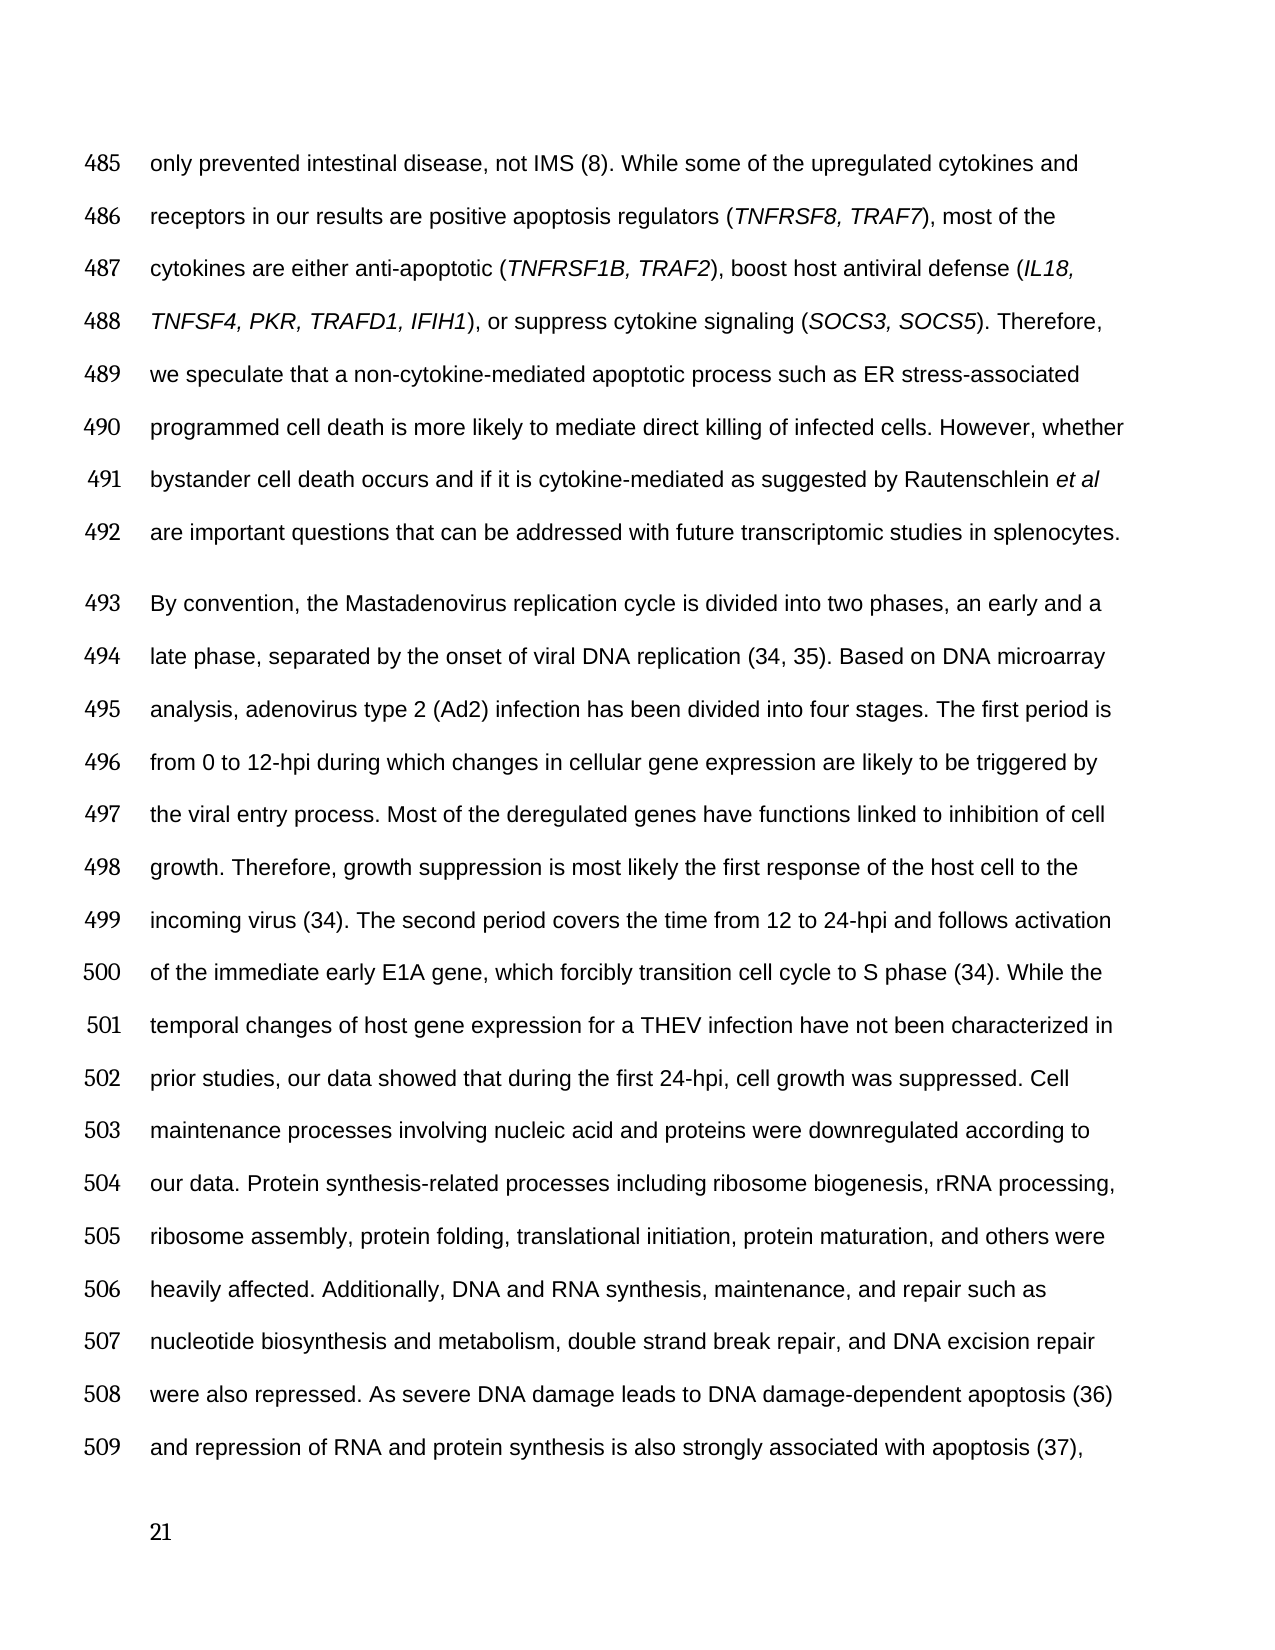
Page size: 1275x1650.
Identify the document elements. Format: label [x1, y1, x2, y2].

text [150, 150, 1125, 545]
text [150, 590, 1125, 1460]
